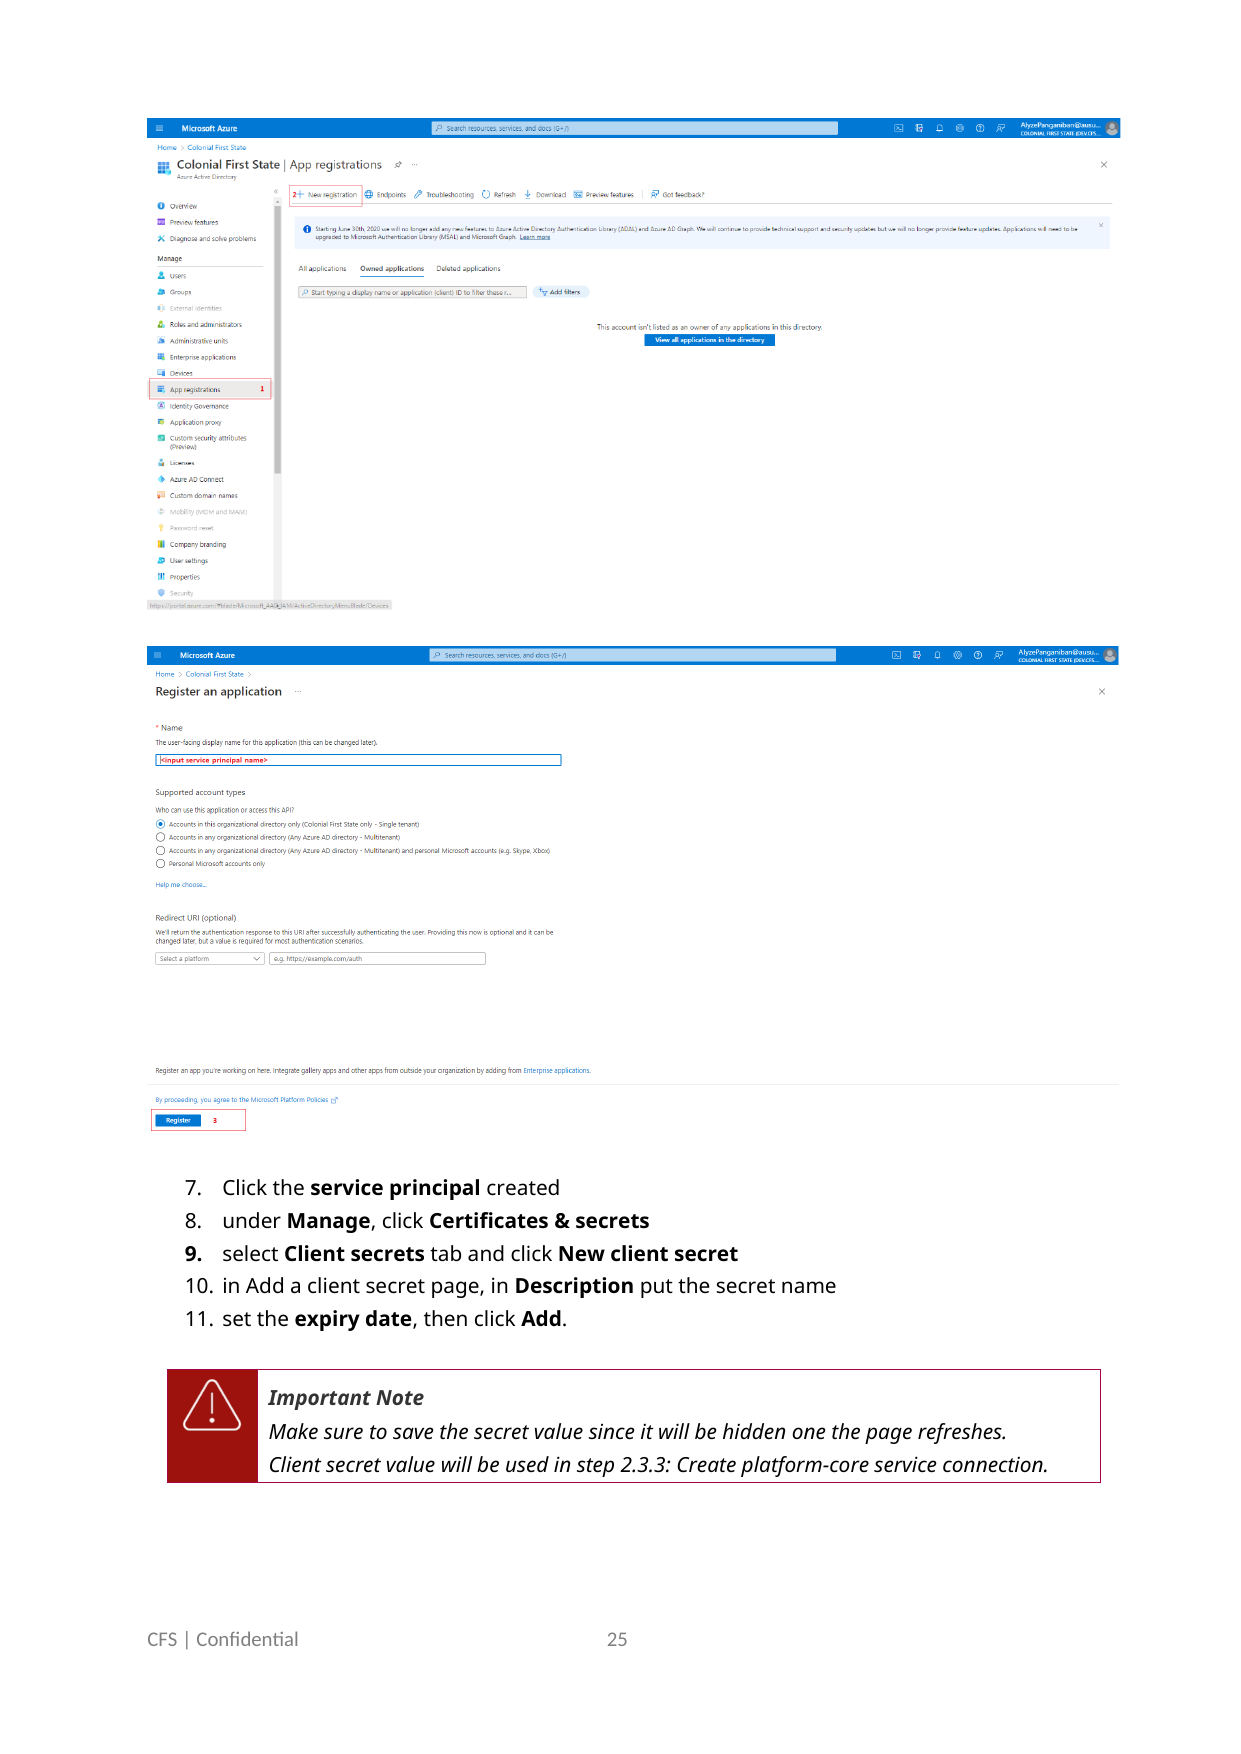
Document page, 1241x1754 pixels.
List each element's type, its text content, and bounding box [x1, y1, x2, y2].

table_header Important Note Make sure to save the secret value since it will be hidden one the page refreshes. Client secret value will be used in step 2.3.3: Create platform-core service connection. [258, 1370, 1100, 1482]
list select Client secrets tab and click New client secret [184, 1239, 1121, 1267]
picture [178, 1375, 246, 1438]
picture [147, 646, 1121, 1137]
list Click the service principal created [184, 1173, 1121, 1202]
list under Manage, click Certificates & secrets [184, 1206, 1121, 1234]
picture [147, 118, 1121, 610]
list in Add a client secret page, in Description put the secret name [184, 1271, 1121, 1300]
list set the expiry date, then click Add. [184, 1304, 1121, 1332]
table_header [168, 1370, 257, 1482]
